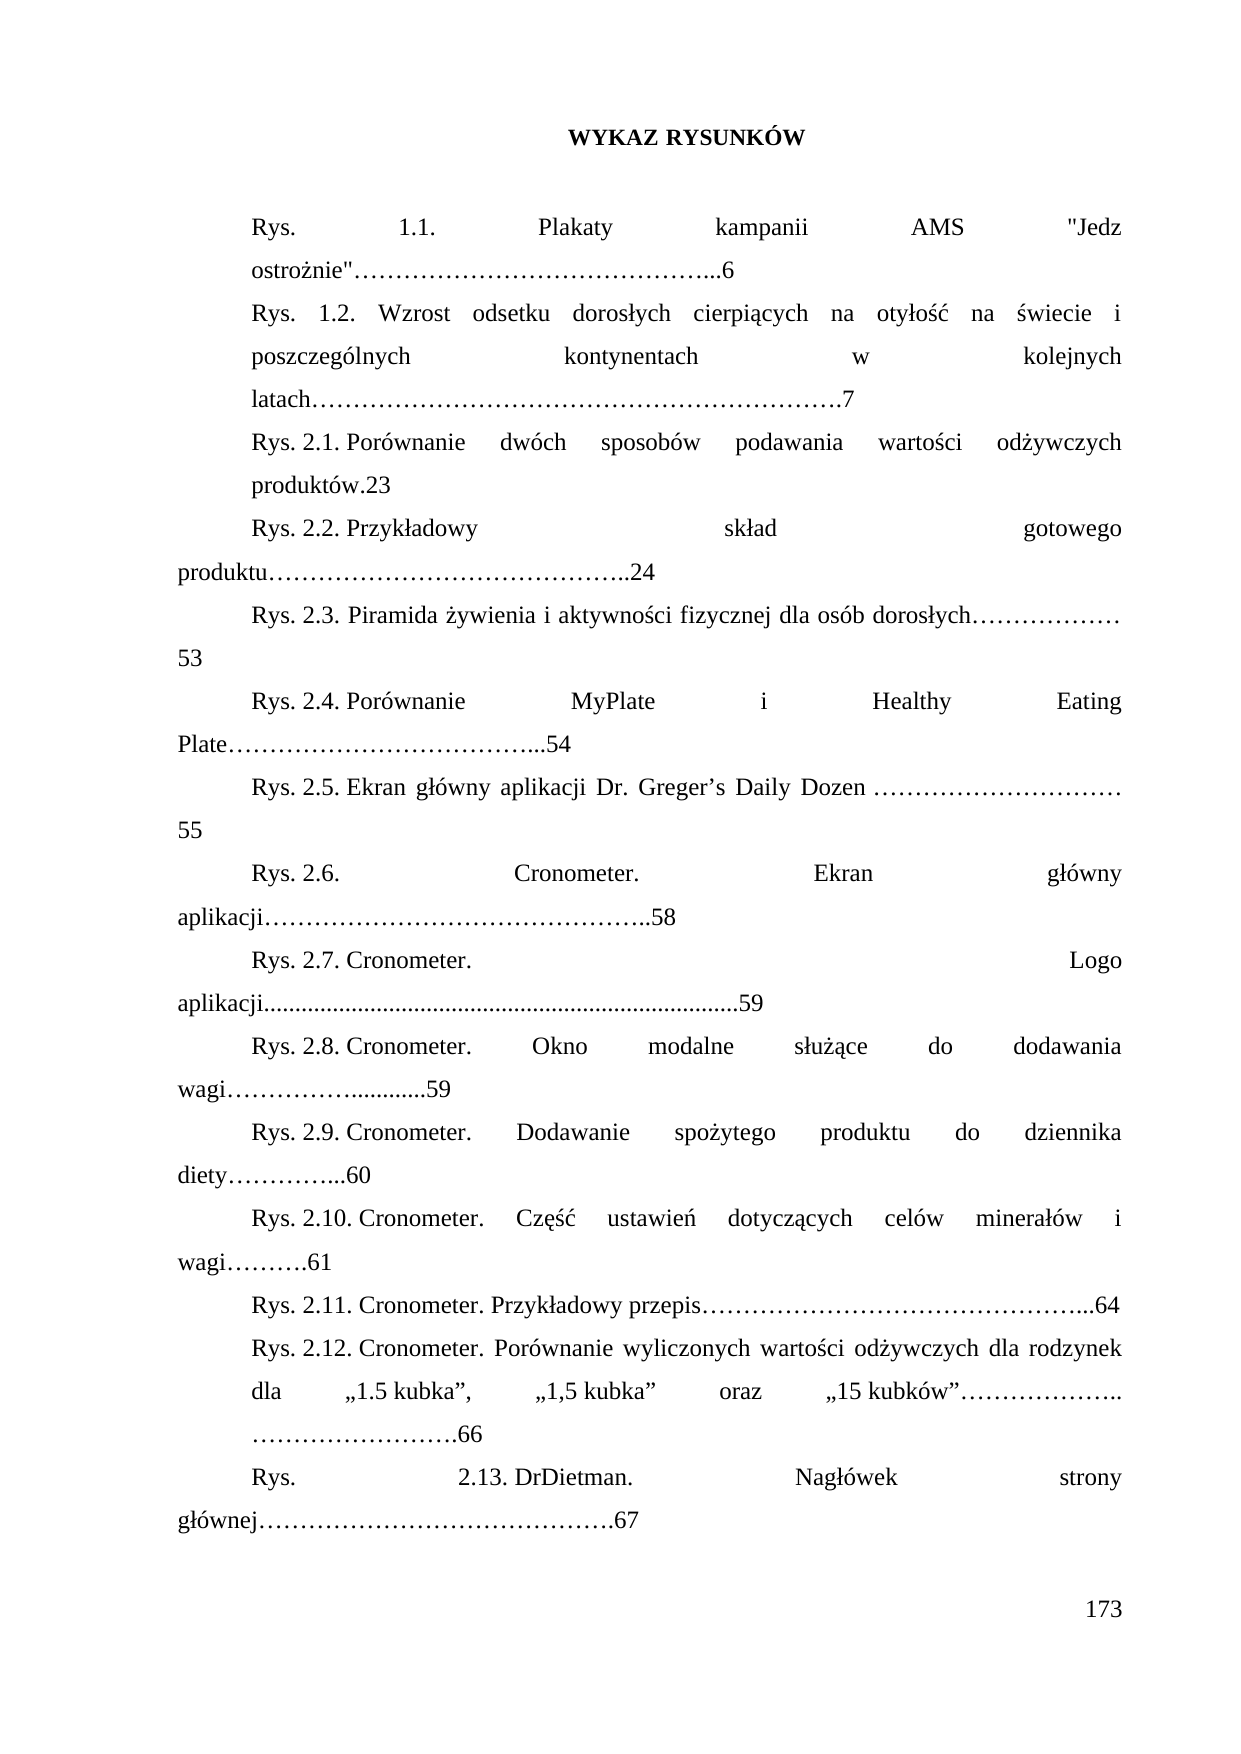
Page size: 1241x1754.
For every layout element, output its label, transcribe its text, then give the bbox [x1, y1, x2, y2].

text Rys. 2.9. Cronometer. Dodawanie spożytego produktu do dziennika diety…………...60 [177, 1117, 1122, 1189]
text Rys. 2.10. Cronometer. Część ustawień dotyczących celów minerałów i wagi……….61 [177, 1203, 1122, 1275]
text Rys. 2.7. Cronometer. Logo aplikacji............................................................................59 [177, 945, 1122, 1017]
text Rys. 2.2. Przykładowy skład gotowego produktu……………………………………..24 [177, 513, 1122, 585]
text Rys. 2.13. DrDietman. Nagłówek strony głównej…………………………………….67 [177, 1462, 1122, 1534]
text Rys. 1.1. Plakaty kampanii AMS "Jedz ostrożnie"……………………………………...6 [251, 212, 1122, 283]
text Rys. 2.12. Cronometer. Porównanie wyliczonych wartości odżywczych dla rodzynek dla „1.5 kubka”, „1,5 kubka” oraz „15 kubków”………………..…………………….66 [251, 1333, 1122, 1448]
text Rys. 2.4. Porównanie MyPlate i Healthy Eating Plate………………………………...54 [177, 686, 1122, 758]
subtitle wykaz rysunków [177, 118, 1122, 152]
text Rys. 2.11. Cronometer. Przykładowy przepis………………………………………...64 [177, 1290, 1122, 1318]
text Rys. 2.1. Porównanie dwóch sposobów podawania wartości odżywczych produktów.23 [251, 427, 1122, 499]
text Rys. 2.3. Piramida żywienia i aktywności fizycznej dla osób dorosłych………………53 [177, 600, 1122, 672]
text Rys. 2.8. Cronometer. Okno modalne służące do dodawania wagi……………............59 [177, 1031, 1122, 1103]
text Rys. 2.5. Ekran główny aplikacji Dr. Greger’s Daily Dozen …………………………55 [177, 772, 1122, 844]
text Rys. 2.6. Cronometer. Ekran główny aplikacji………………………………………..58 [177, 858, 1122, 930]
text Rys. 1.2. Wzrost odsetku dorosłych cierpiących na otyłość na świecie i poszczególnych kontynentach w kolejnych latach……………………………………………………….7 [251, 298, 1122, 413]
